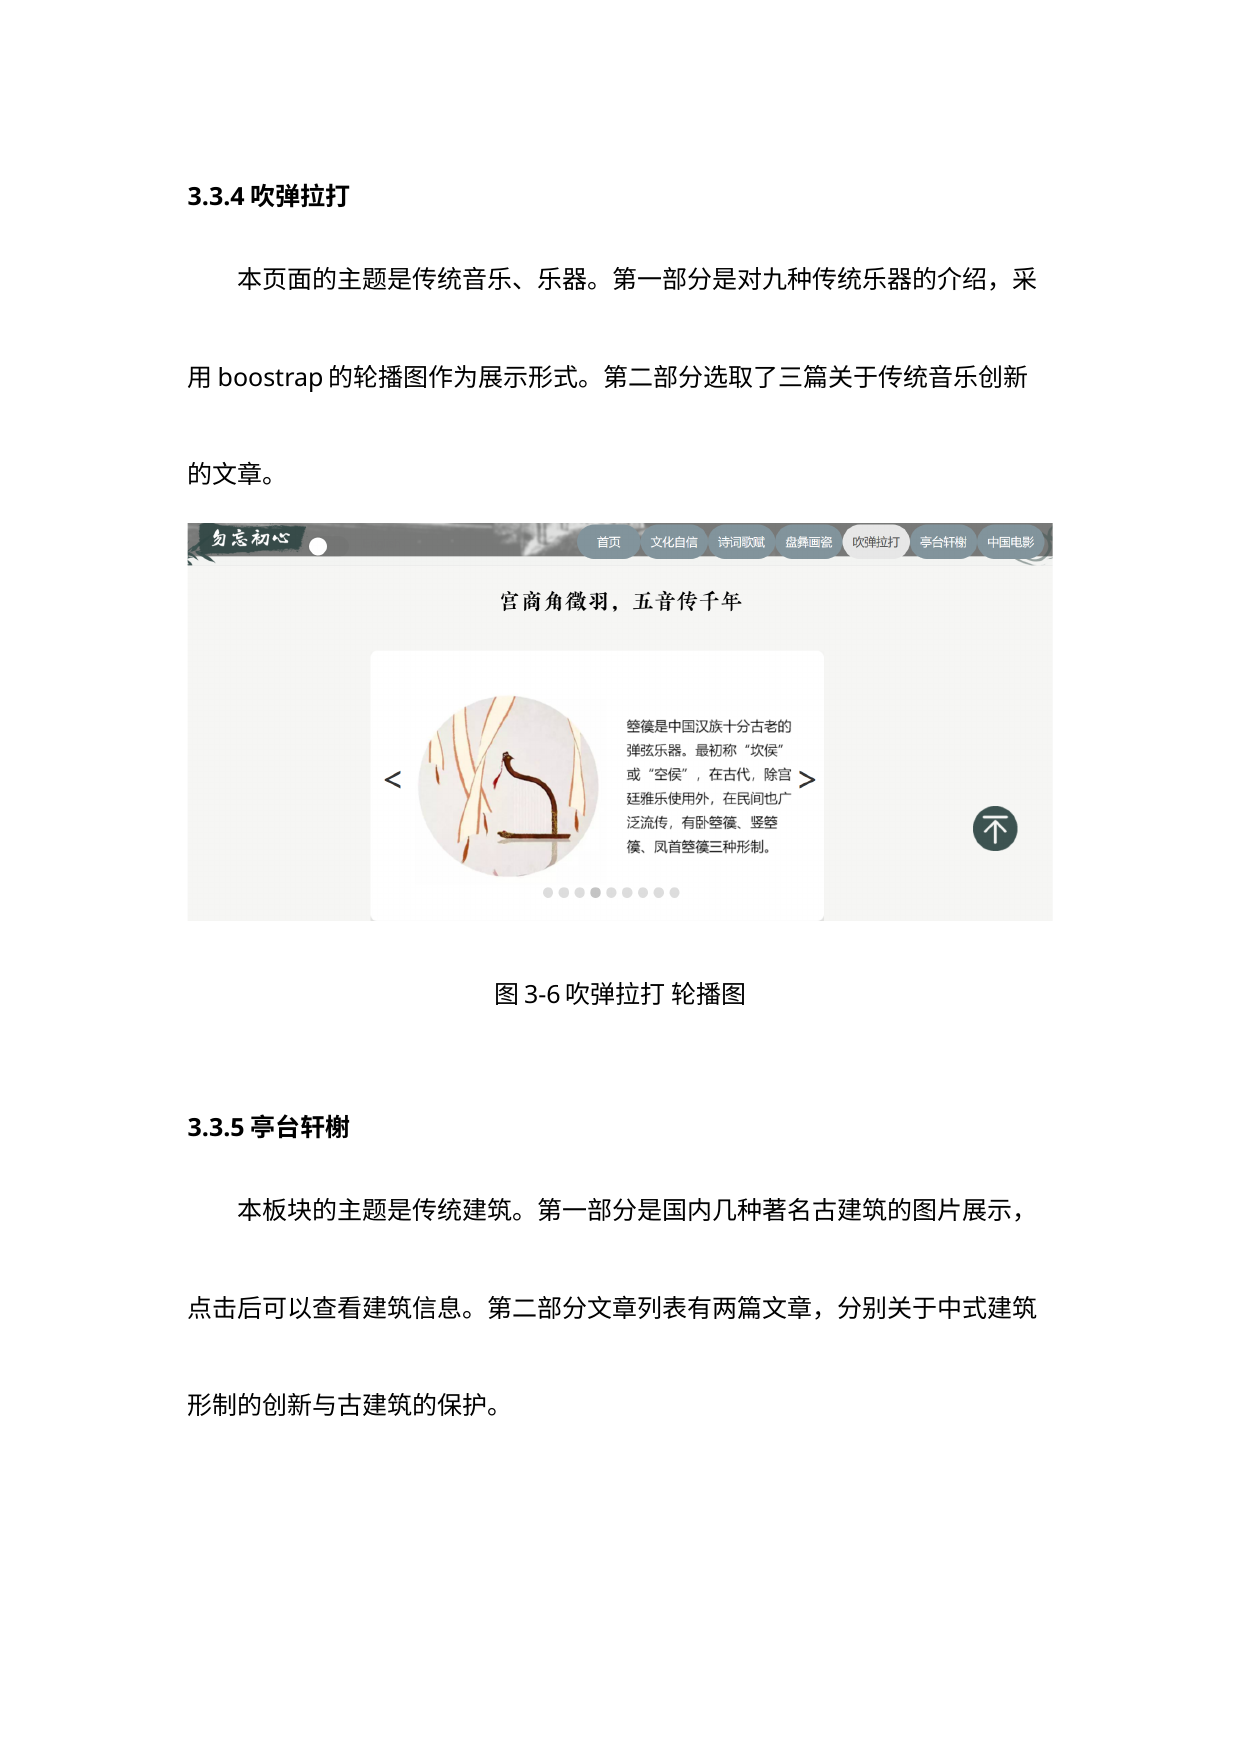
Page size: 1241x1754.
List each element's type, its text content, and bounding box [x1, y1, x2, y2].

text 3.3.4吹弹拉打 [187, 162, 1053, 227]
text 本页面的主题是传统音乐、乐器。第一部分是对九种传统乐器的介绍，采用boostrap的轮播图作为展示形式。第二部分选取了三篇关于传统音乐创新的文章。 [187, 245, 1053, 505]
text 3.3.5亭台轩榭 [187, 1093, 1053, 1158]
text 本板块的主题是传统建筑。第一部分是国内几种著名古建筑的图片展示，点击后可以查看建筑信息。第二部分文章列表有两篇文章，分别关于中式建筑形制的创新与古建筑的保护。 [187, 1176, 1053, 1436]
text 图3-6吹弹拉打 轮播图 [187, 961, 1053, 1026]
picture [187, 523, 1053, 921]
